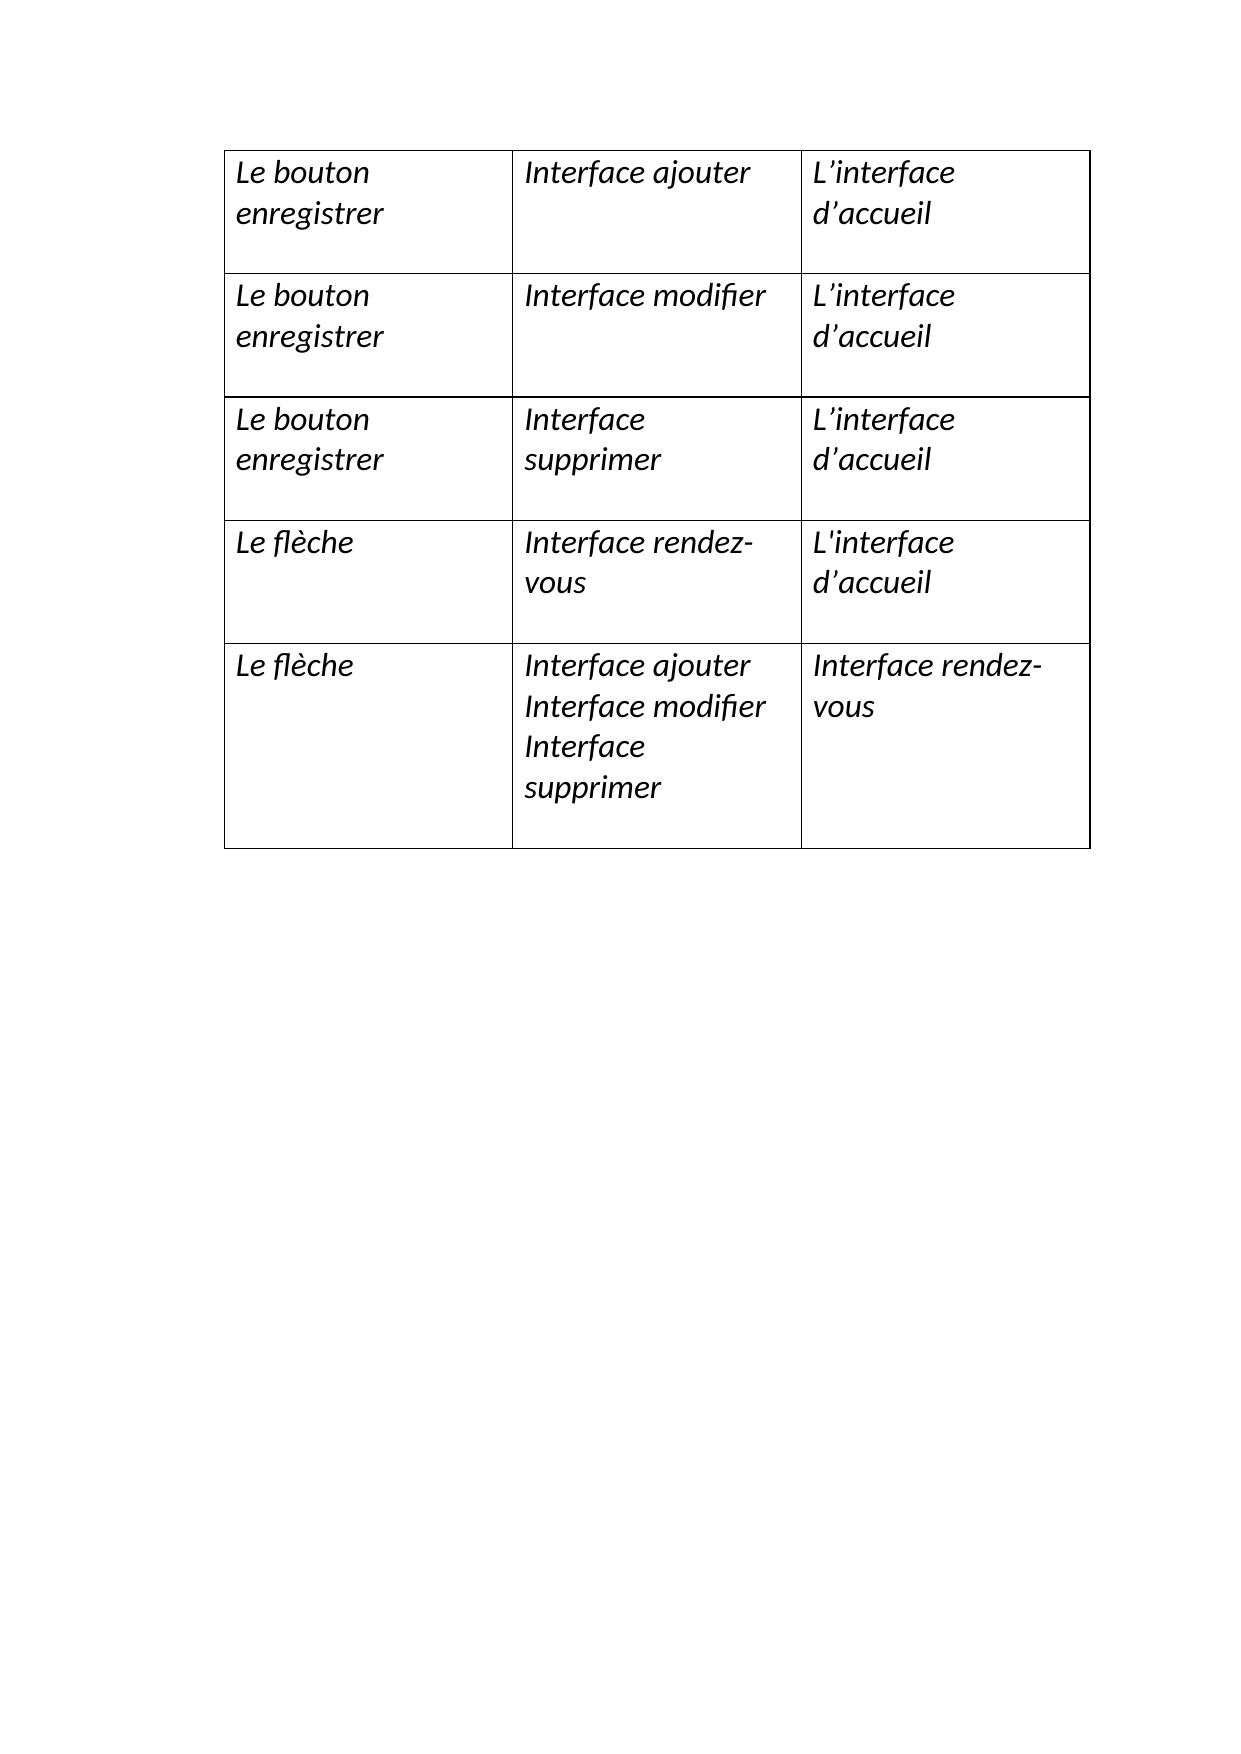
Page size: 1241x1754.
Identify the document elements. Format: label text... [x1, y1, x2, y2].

table_cell Interface ajouter Interface modifier Interface supprimer [513, 644, 801, 848]
table_cell Le bouton enregistrer [225, 151, 512, 273]
table_cell Le bouton enregistrer [225, 274, 512, 396]
table_cell L’interface d’accueil [802, 398, 1089, 520]
table_cell L'interface d’accueil [802, 521, 1089, 643]
table_cell Le bouton enregistrer [225, 398, 512, 520]
table_cell L’interface d’accueil [802, 151, 1089, 273]
table_cell Le flèche [225, 521, 512, 643]
table_cell Interface rendez-vous [513, 521, 801, 643]
table_cell Interface modifier [513, 274, 801, 396]
table_cell Le flèche [225, 644, 512, 848]
table_cell Interface supprimer [513, 398, 801, 520]
table_cell Interface rendez-vous [802, 644, 1089, 848]
table_cell Interface ajouter [513, 151, 801, 273]
table_cell L’interface d’accueil [802, 274, 1089, 396]
